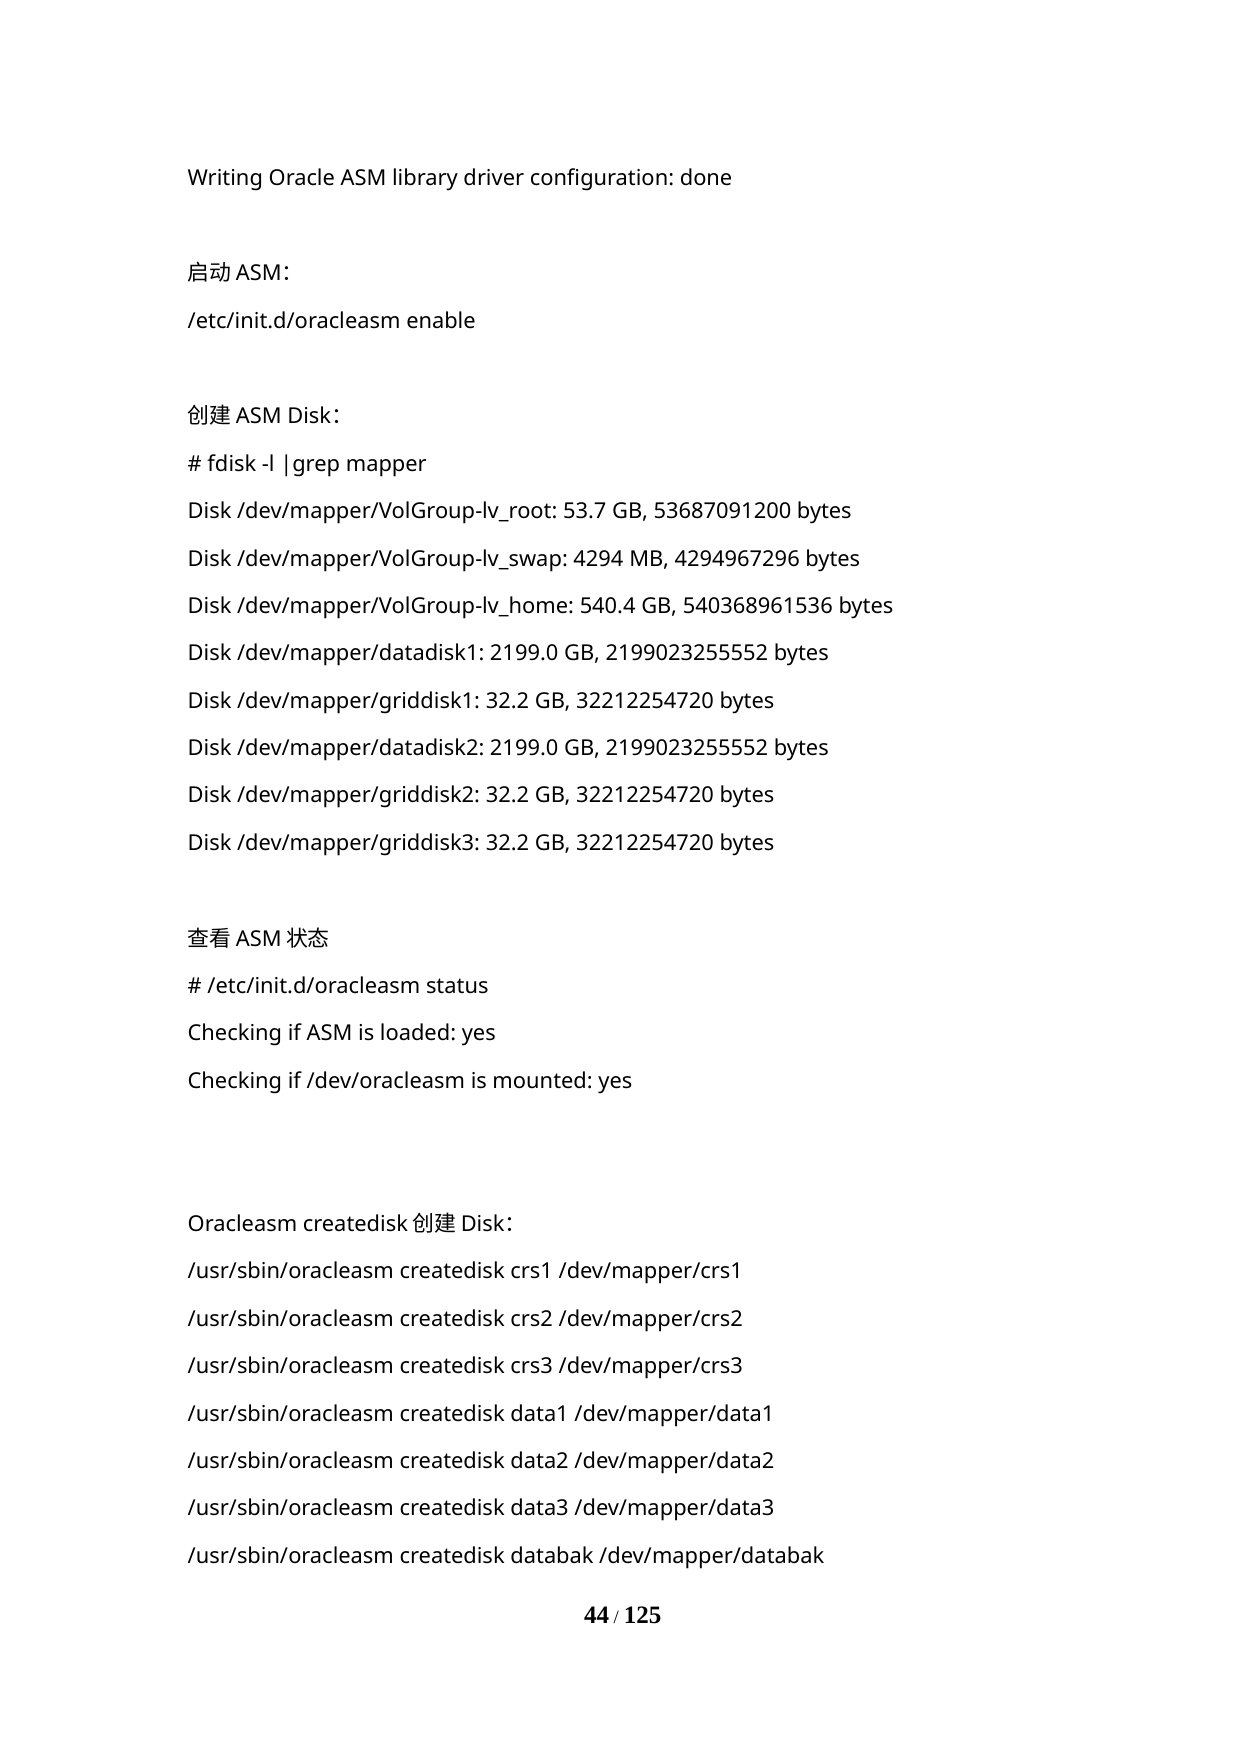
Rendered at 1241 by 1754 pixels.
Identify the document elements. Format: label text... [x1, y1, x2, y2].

text /usr/sbin/oracleasm createdisk crs1 /dev/mapper/crs1 [187, 1254, 1053, 1286]
text /etc/init.d/oracleasm enable [187, 303, 1053, 336]
text /usr/sbin/oracleasm createdisk data3 /dev/mapper/data3 [187, 1491, 1053, 1523]
text Checking if /dev/oracleasm is mounted: yes [187, 1063, 1053, 1096]
text Checking if ASM is loaded: yes [187, 1016, 1053, 1048]
text /usr/sbin/oracleasm createdisk data1 /dev/mapper/data1 [187, 1396, 1053, 1429]
text Disk /dev/mapper/datadisk2: 2199.0 GB, 2199023255552 bytes [187, 731, 1053, 763]
text # /etc/init.d/oracleasm status [187, 969, 1053, 1001]
text Disk /dev/mapper/griddisk1: 32.2 GB, 32212254720 bytes [187, 683, 1053, 716]
text Oracleasm createdisk创建Disk： [187, 1206, 1053, 1238]
text /usr/sbin/oracleasm createdisk crs2 /dev/mapper/crs2 [187, 1301, 1053, 1334]
text Disk /dev/mapper/VolGroup-lv_root: 53.7 GB, 53687091200 bytes [187, 494, 1053, 526]
text 创建ASM Disk： [187, 398, 1053, 431]
text Disk /dev/mapper/datadisk1: 2199.0 GB, 2199023255552 bytes [187, 636, 1053, 668]
text 查看ASM状态 [187, 920, 1053, 953]
text Writing Oracle ASM library driver configuration: done [187, 160, 1053, 193]
text # fdisk -l |grep mapper [187, 446, 1053, 479]
text /usr/sbin/oracleasm createdisk databak /dev/mapper/databak [187, 1538, 1053, 1571]
text /usr/sbin/oracleasm createdisk data2 /dev/mapper/data2 [187, 1443, 1053, 1476]
text Disk /dev/mapper/griddisk2: 32.2 GB, 32212254720 bytes [187, 778, 1053, 811]
text Disk /dev/mapper/griddisk3: 32.2 GB, 32212254720 bytes [187, 826, 1053, 858]
text 启动ASM： [187, 255, 1053, 287]
text Disk /dev/mapper/VolGroup-lv_swap: 4294 MB, 4294967296 bytes [187, 541, 1053, 574]
text Disk /dev/mapper/VolGroup-lv_home: 540.4 GB, 540368961536 bytes [187, 588, 1053, 621]
text /usr/sbin/oracleasm createdisk crs3 /dev/mapper/crs3 [187, 1349, 1053, 1381]
